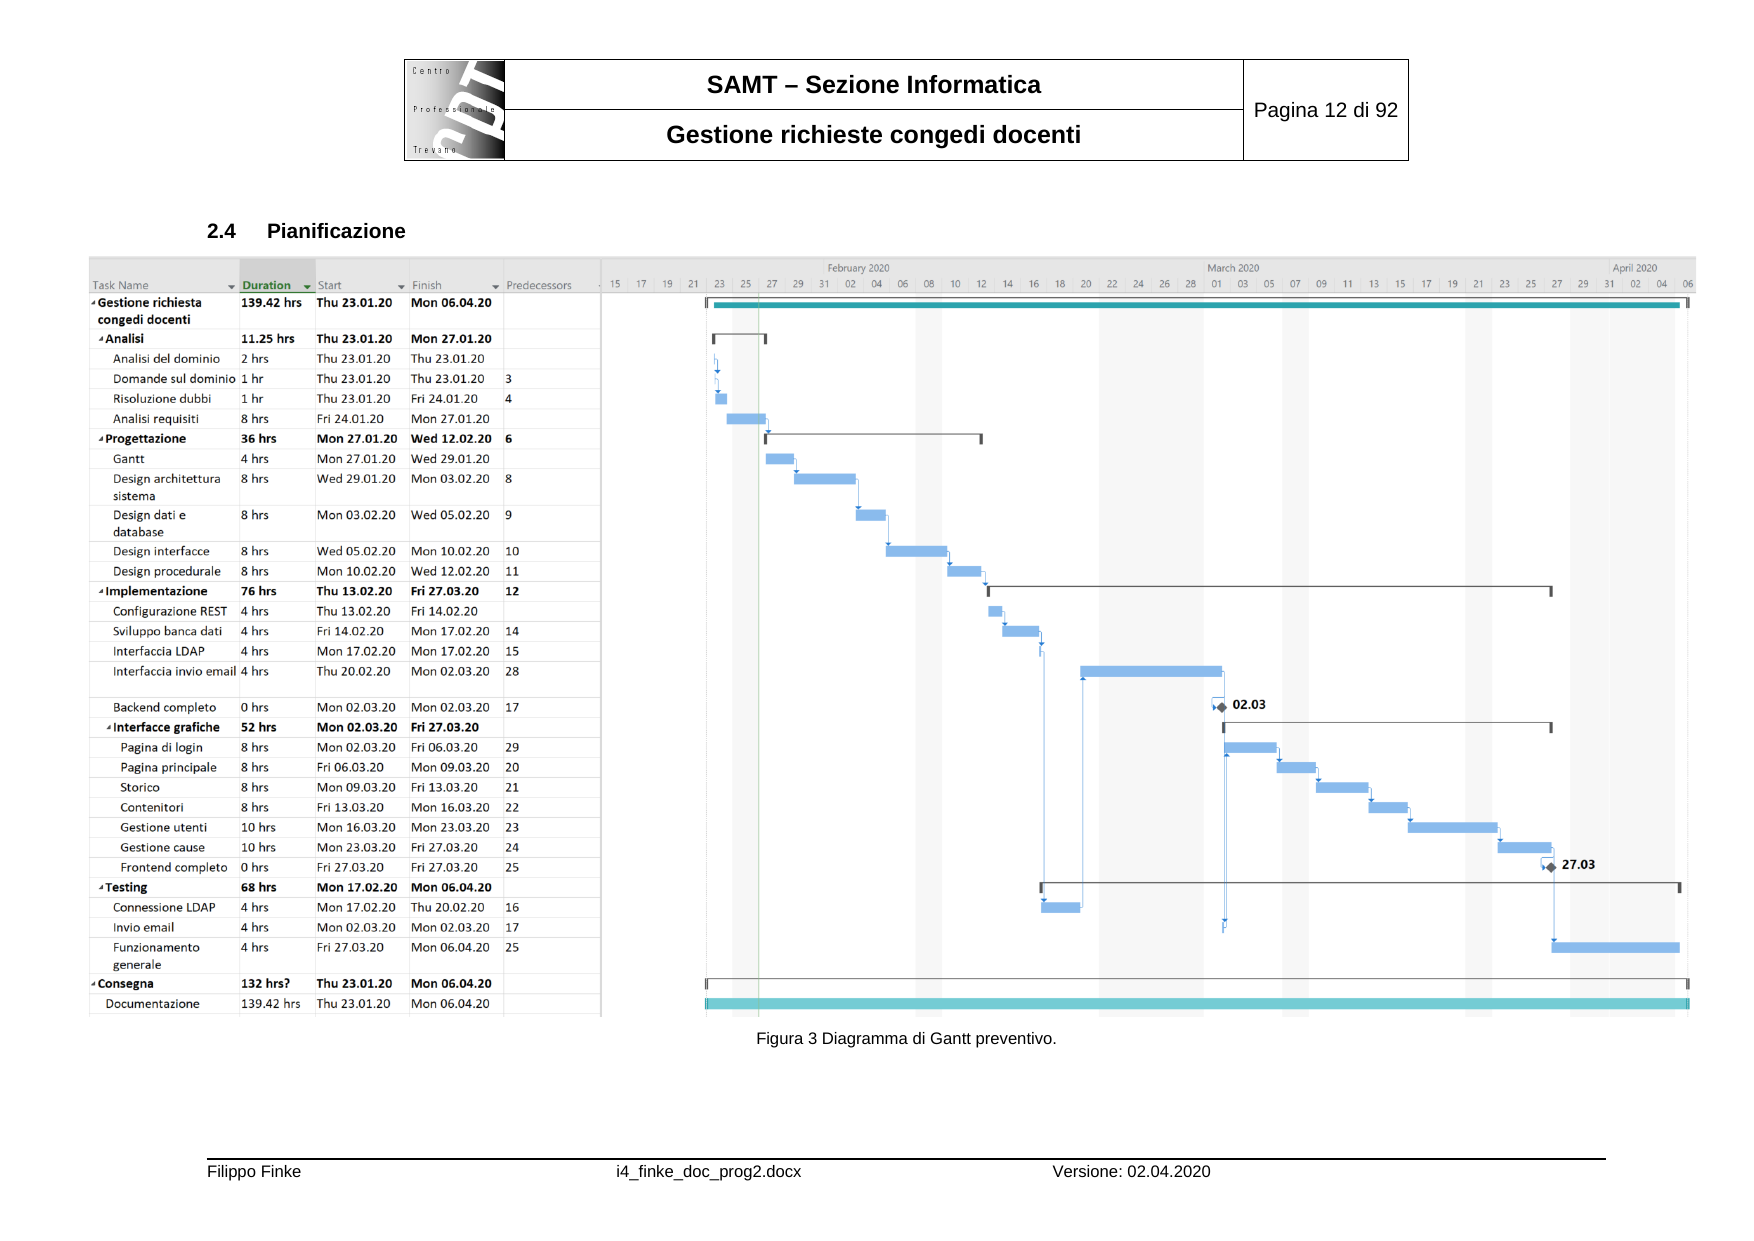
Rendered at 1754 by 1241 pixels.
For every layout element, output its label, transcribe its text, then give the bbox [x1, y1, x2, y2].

picture [405, 60, 504, 159]
picture [88, 255, 1697, 1017]
text Figura 3 Diagramma di Gantt preventivo. [207, 1029, 1606, 1048]
subtitle Pianificazione [207, 219, 1606, 243]
